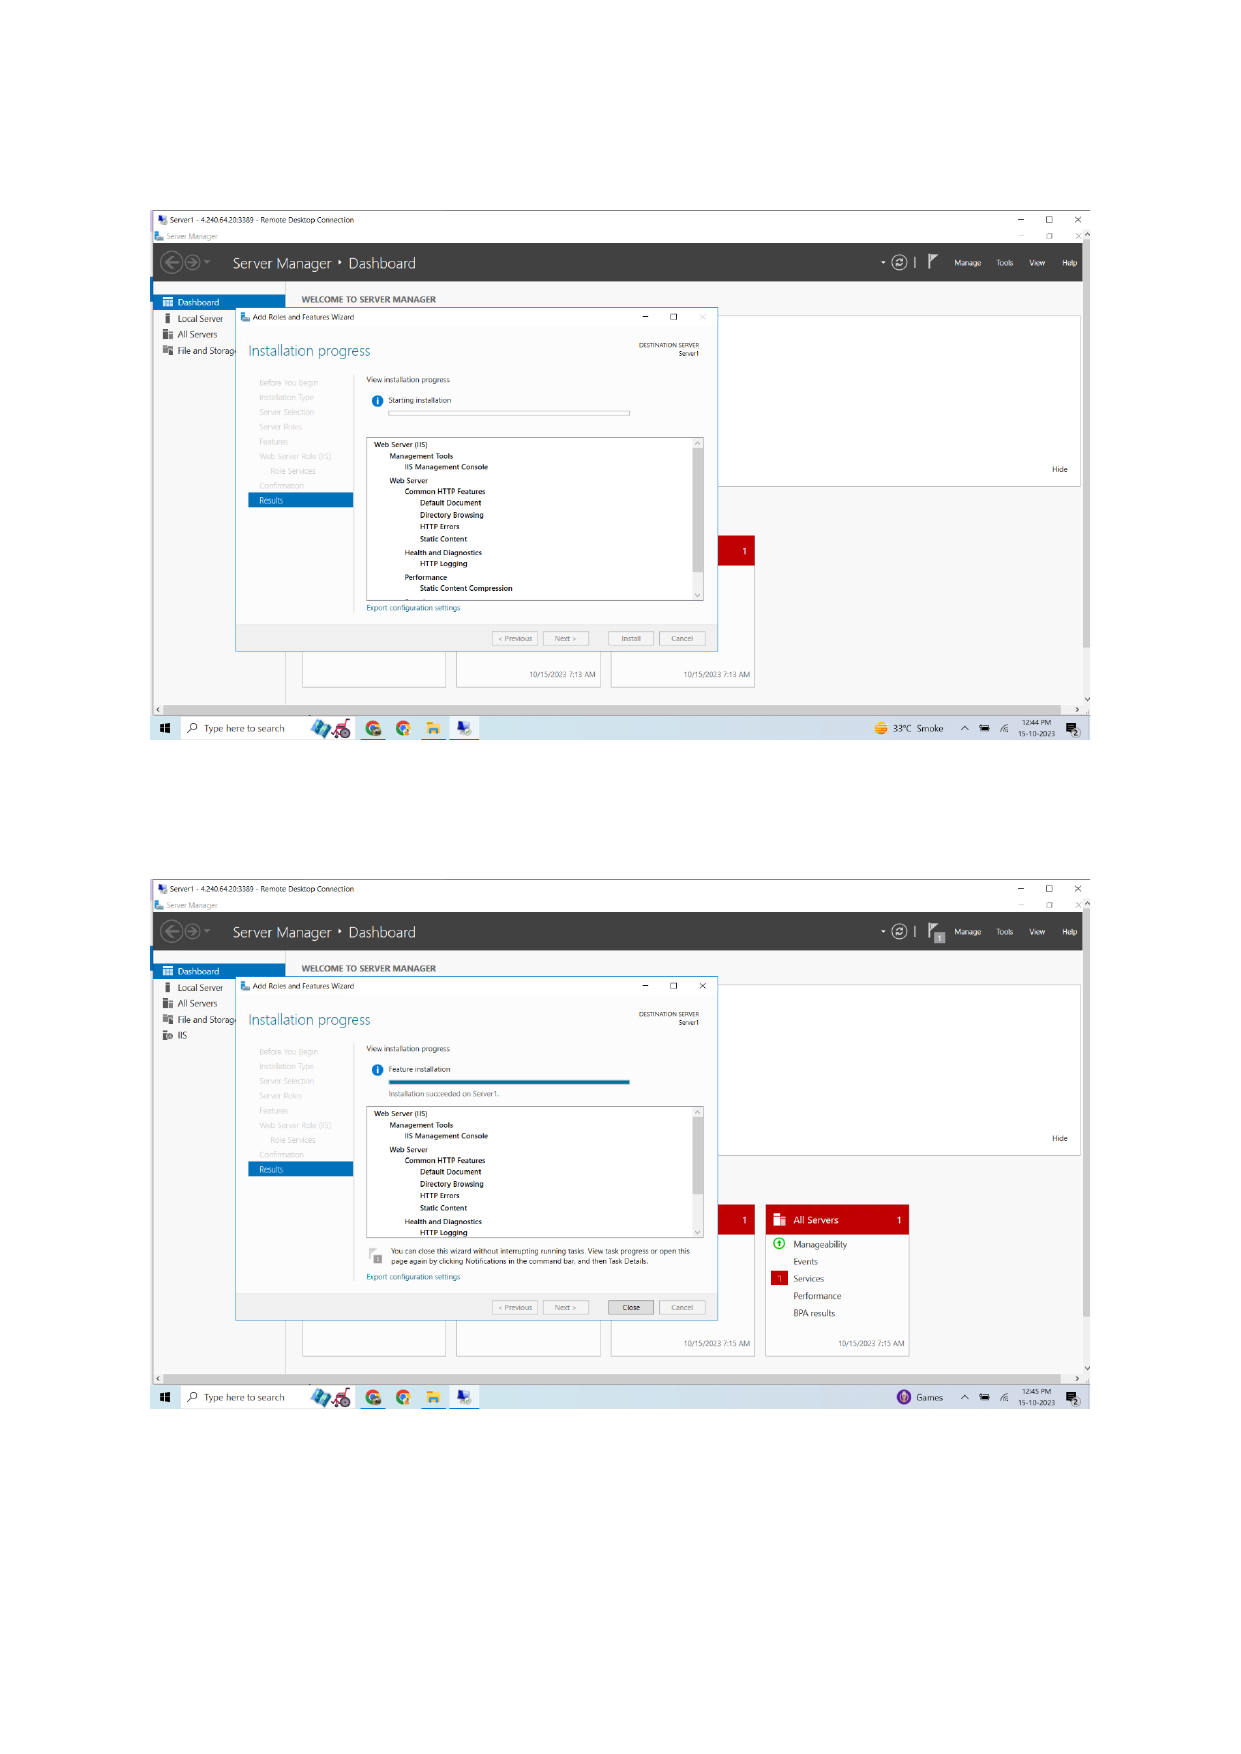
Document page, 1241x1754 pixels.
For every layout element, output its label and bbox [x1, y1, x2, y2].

picture [150, 210, 1091, 740]
picture [150, 879, 1091, 1409]
